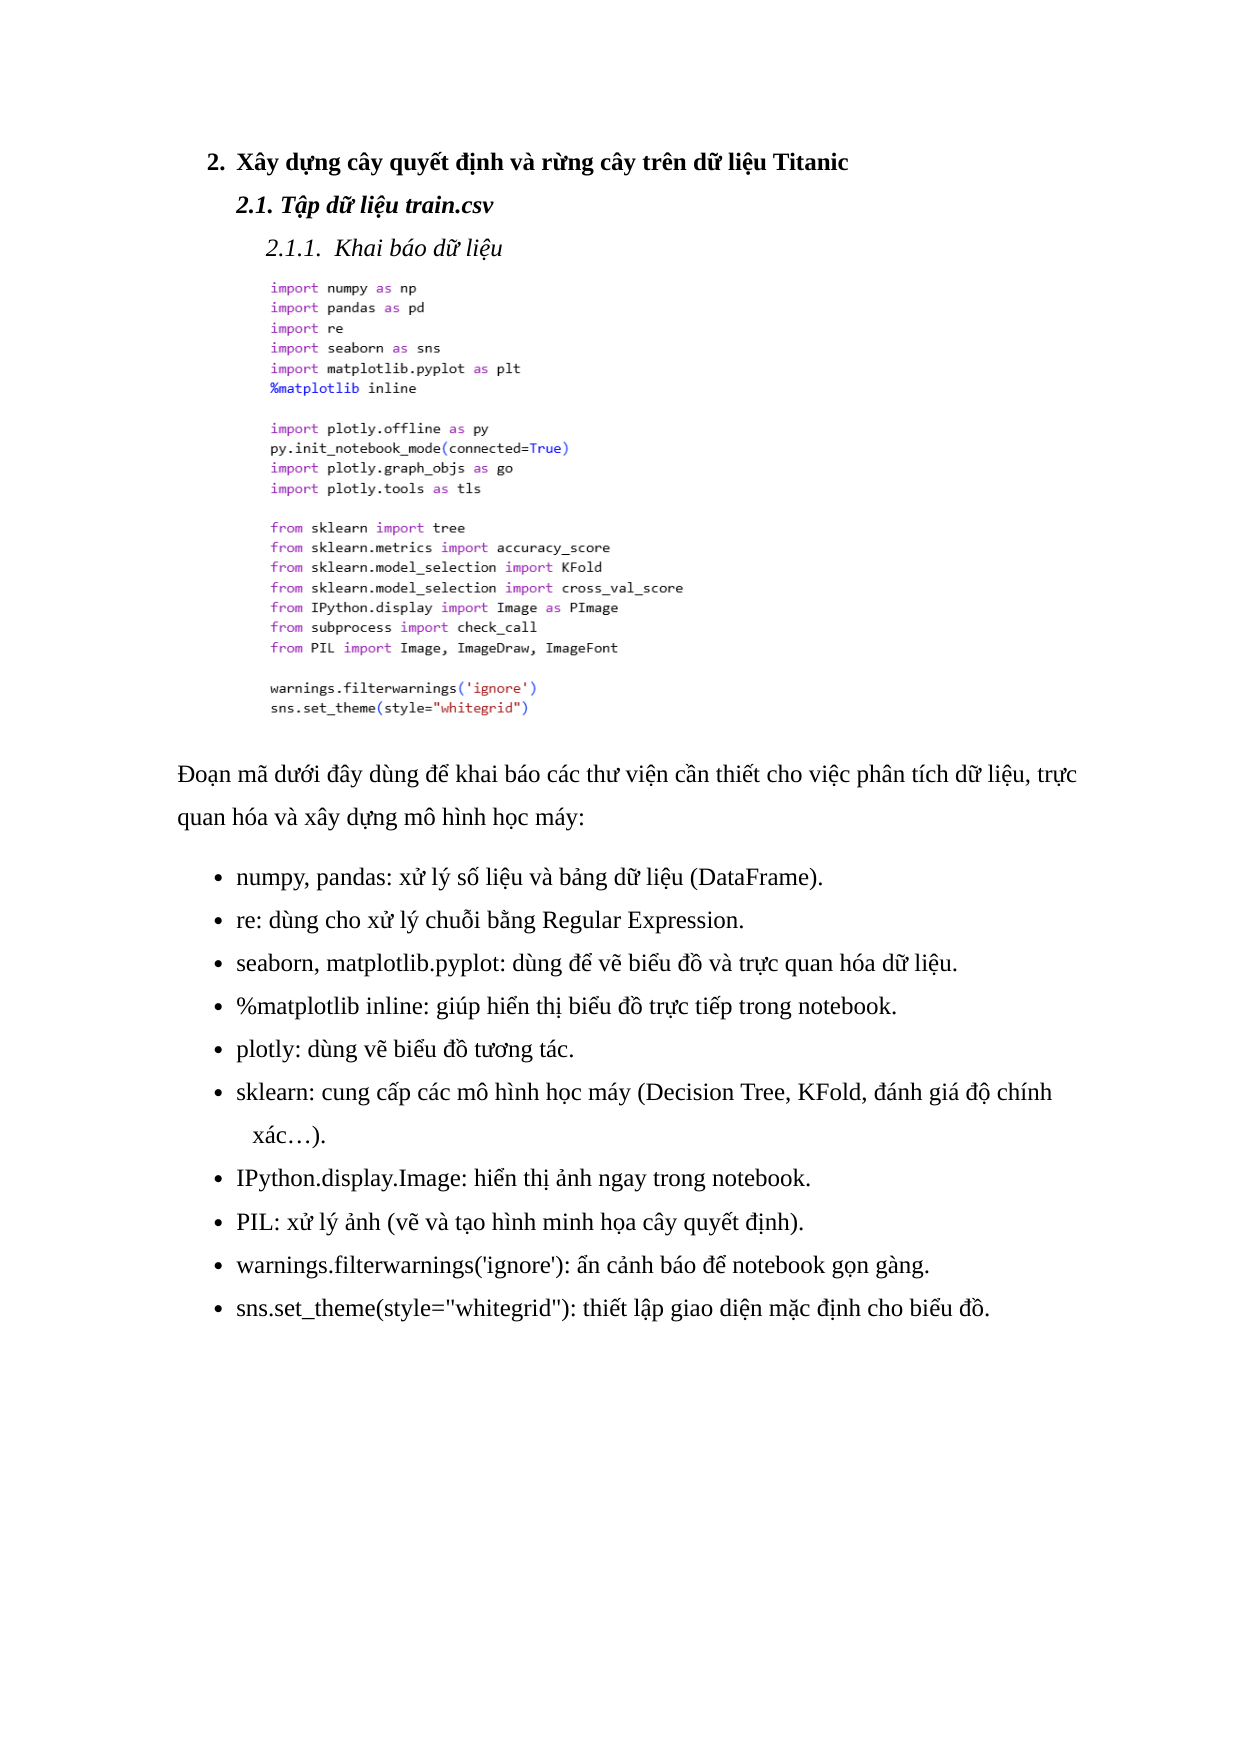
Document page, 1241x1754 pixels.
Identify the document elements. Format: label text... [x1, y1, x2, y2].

list re: dùng cho xử lý chuỗi bằng Regular Expression. [214, 905, 1122, 933]
list sns.set_theme(style="whitegrid"): thiết lập giao diện mặc định cho biểu đồ. [214, 1293, 1122, 1322]
list PIL: xử lý ảnh (vẽ và tạo hình minh họa cây quyết định). [214, 1207, 1122, 1235]
list seaborn, matplotlib.pyplot: dùng để vẽ biểu đồ và trực quan hóa dữ liệu. [214, 948, 1122, 977]
list sklearn: cung cấp các mô hình học máy (Decision Tree, KFold, đánh giá độ chính xác…). [214, 1077, 1122, 1149]
list 2.1. Tập dữ liệu train.csv [236, 190, 1122, 219]
list plotly: dùng vẽ biểu đồ tương tác. [214, 1034, 1122, 1063]
list Xây dựng cây quyết định và rừng cây trên dữ liệu Titanic [207, 147, 1122, 176]
list IPython.display.Image: hiển thị ảnh ngay trong notebook. [214, 1163, 1122, 1192]
list %matplotlib inline: giúp hiển thị biểu đồ trực tiếp trong notebook. [214, 991, 1122, 1020]
text Đoạn mã dưới đây dùng để khai báo các thư viện cần thiết cho việc phân tích dữ liệu, trực quan hóa và xây dựng mô hình học máy: [177, 759, 1122, 831]
list numpy, pandas: xử lý số liệu và bảng dữ liệu (DataFrame). [214, 862, 1122, 890]
list warnings.filterwarnings('ignore'): ẩn cảnh báo để notebook gọn gàng. [214, 1250, 1122, 1278]
picture [265, 276, 698, 726]
list 2.1.1. Khai báo dữ liệu [266, 233, 1122, 262]
